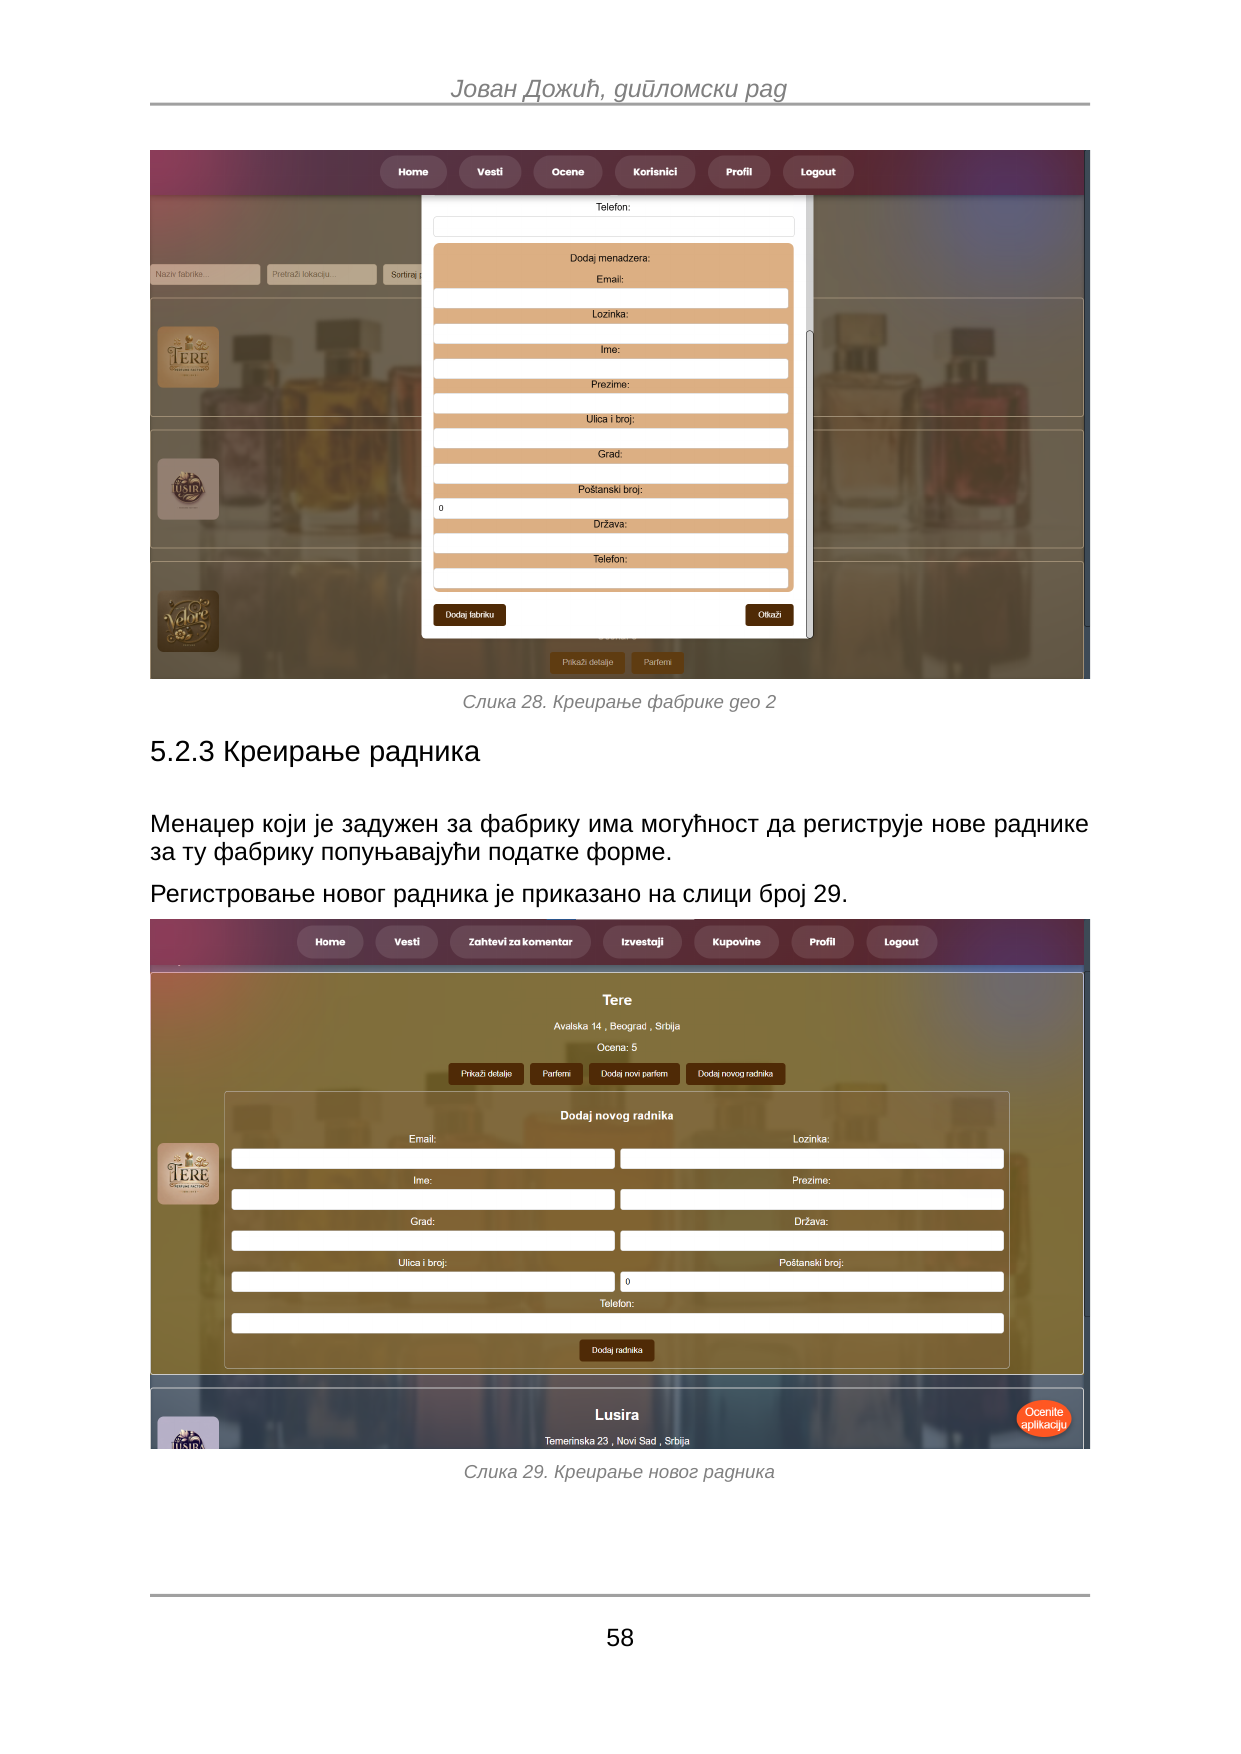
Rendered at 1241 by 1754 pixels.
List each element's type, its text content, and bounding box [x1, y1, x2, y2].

text Слика 28. Креирање фабрике део 2 [150, 691, 1090, 713]
picture [150, 150, 1091, 679]
text Регистровање новог радника је приказано на слици број 29. [150, 878, 1090, 907]
text Менаџер који је задужен за фабрику има могућност да региструје нове раднике за ту фабрику попуњавајући податке форме. [150, 808, 1090, 866]
text Слика 29. Креирање новог радника [150, 1461, 1090, 1483]
subtitle 5.2.3 Креирање радника [150, 734, 1090, 767]
picture [150, 919, 1091, 1449]
